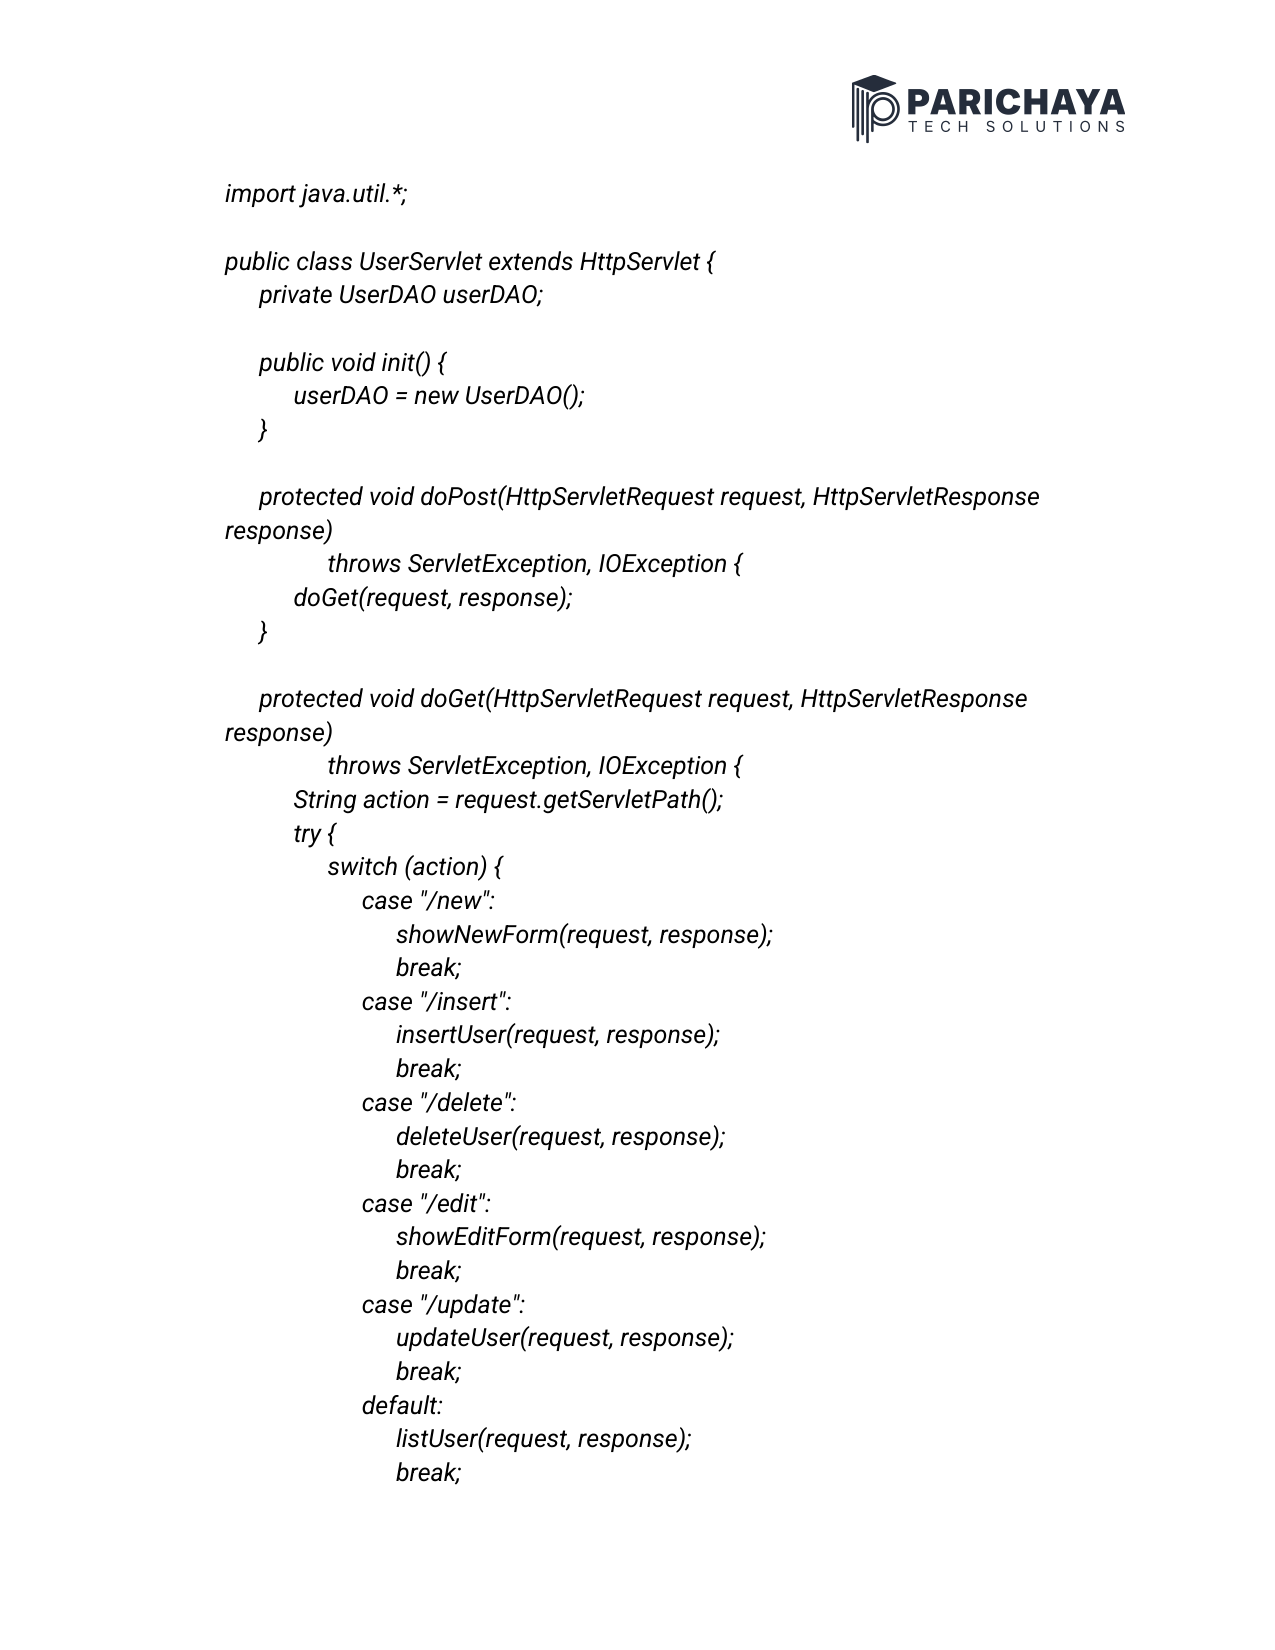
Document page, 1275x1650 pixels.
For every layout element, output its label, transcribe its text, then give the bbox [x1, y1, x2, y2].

text listUser(request, response); [225, 1424, 1125, 1454]
text } [225, 617, 1125, 646]
text case "/update": [225, 1290, 1125, 1319]
text case "/delete": [225, 1088, 1125, 1117]
text private UserDAO userDAO; [225, 281, 1125, 310]
text throws ServletException, IOException { [225, 752, 1125, 781]
text public class UserServlet extends HttpServlet { [225, 247, 1125, 276]
text case "/new": [225, 886, 1125, 915]
text userDAO = new UserDAO(); [225, 381, 1125, 411]
text } [225, 415, 1125, 444]
text public void init() { [225, 348, 1125, 377]
text protected void doPost(HttpServletRequest request, HttpServletResponse response) [225, 482, 1125, 545]
text break; [225, 1155, 1125, 1184]
text deleteUser(request, response); [225, 1122, 1125, 1151]
text String action = request.getServletPath(); [225, 785, 1125, 814]
text import java.util.*; [225, 179, 1125, 209]
text showNewForm(request, response); [225, 920, 1125, 949]
text switch (action) { [225, 852, 1125, 882]
text throws ServletException, IOException { [225, 550, 1125, 579]
text protected void doGet(HttpServletRequest request, HttpServletResponse response) [225, 684, 1125, 747]
picture [851, 75, 1125, 144]
text break; [225, 1458, 1125, 1487]
text break; [225, 1256, 1125, 1286]
text insertUser(request, response); [225, 1021, 1125, 1050]
text case "/insert": [225, 987, 1125, 1016]
text doGet(request, response); [225, 583, 1125, 613]
text case "/edit": [225, 1189, 1125, 1218]
text break; [225, 1357, 1125, 1386]
text try { [225, 819, 1125, 848]
text default: [225, 1391, 1125, 1420]
text break; [225, 953, 1125, 983]
text break; [225, 1054, 1125, 1084]
text showEditForm(request, response); [225, 1223, 1125, 1252]
text updateUser(request, response); [225, 1323, 1125, 1353]
